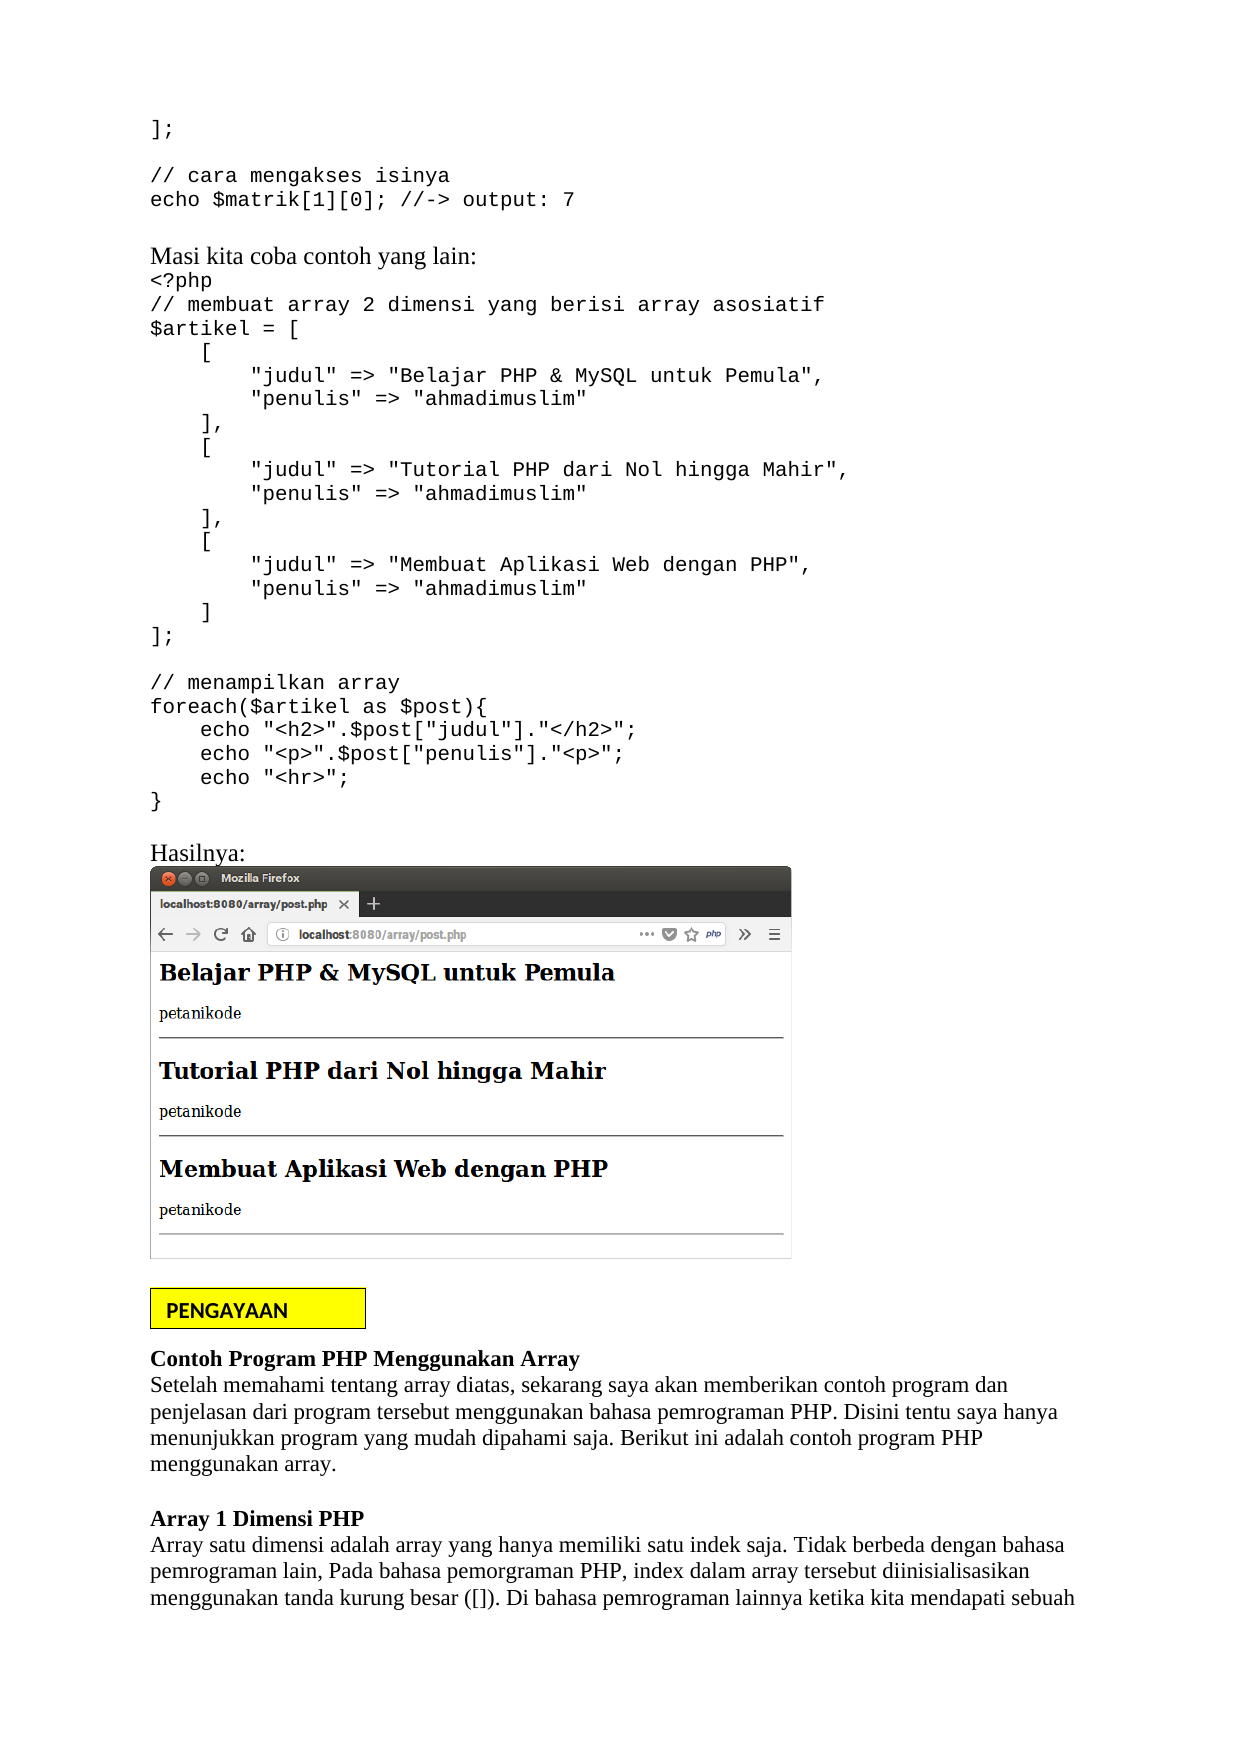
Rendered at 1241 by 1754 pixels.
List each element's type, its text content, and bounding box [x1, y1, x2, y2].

text echo "<h2>".$post["judul"]."</h2>"; [150, 719, 1090, 743]
text // membuat array 2 dimensi yang berisi array asosiatif [150, 294, 1090, 317]
text [ [150, 341, 1090, 365]
subtitle Contoh Program PHP Menggunakan Array [150, 1345, 1090, 1371]
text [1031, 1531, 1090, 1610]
text <?php [150, 270, 1090, 294]
text "penulis" => "ahmadimuslim" [150, 483, 1090, 507]
text [ [150, 436, 1090, 459]
subtitle Array 1 Dimensi PHP [150, 1505, 1090, 1531]
text ] [150, 601, 1090, 625]
text ]; [150, 118, 1090, 142]
text // menampilkan array [150, 672, 1090, 696]
text } [150, 790, 1090, 814]
text ], [150, 507, 1090, 530]
picture [150, 866, 792, 1259]
text "judul" => "Tutorial PHP dari Nol hingga Mahir", [150, 459, 1090, 483]
text echo "<hr>"; [150, 767, 1090, 790]
text // cara mengakses isinya [150, 165, 1090, 189]
text echo "<p>".$post["penulis"]."<p>"; [150, 743, 1090, 767]
text "judul" => "Membuat Aplikasi Web dengan PHP", [150, 554, 1090, 578]
text ]; [150, 625, 1090, 648]
text ], [150, 412, 1090, 436]
text foreach($artikel as $post){ [150, 696, 1090, 719]
text Masi kita coba contoh yang lain: [150, 241, 1090, 270]
text Hasilnya: [150, 838, 1090, 866]
text Setelah memahami tentang array diatas, sekarang saya akan memberikan contoh program dan penjelasan dari program tersebut menggunakan bahasa pemrograman PHP. Disini tentu saya hanya menunjukkan program yang mudah dipahami saja. Berikut ini adalah contoh program PHP menggunakan array. [150, 1371, 1090, 1505]
text $artikel = [ [150, 317, 1090, 341]
text [ [150, 530, 1090, 554]
text "penulis" => "ahmadimuslim" [150, 578, 1090, 601]
text echo $matrik[1][0]; //-> output: 7 [150, 189, 1090, 213]
text "judul" => "Belajar PHP & MySQL untuk Pemula", [150, 365, 1090, 388]
text "penulis" => "ahmadimuslim" [150, 388, 1090, 412]
